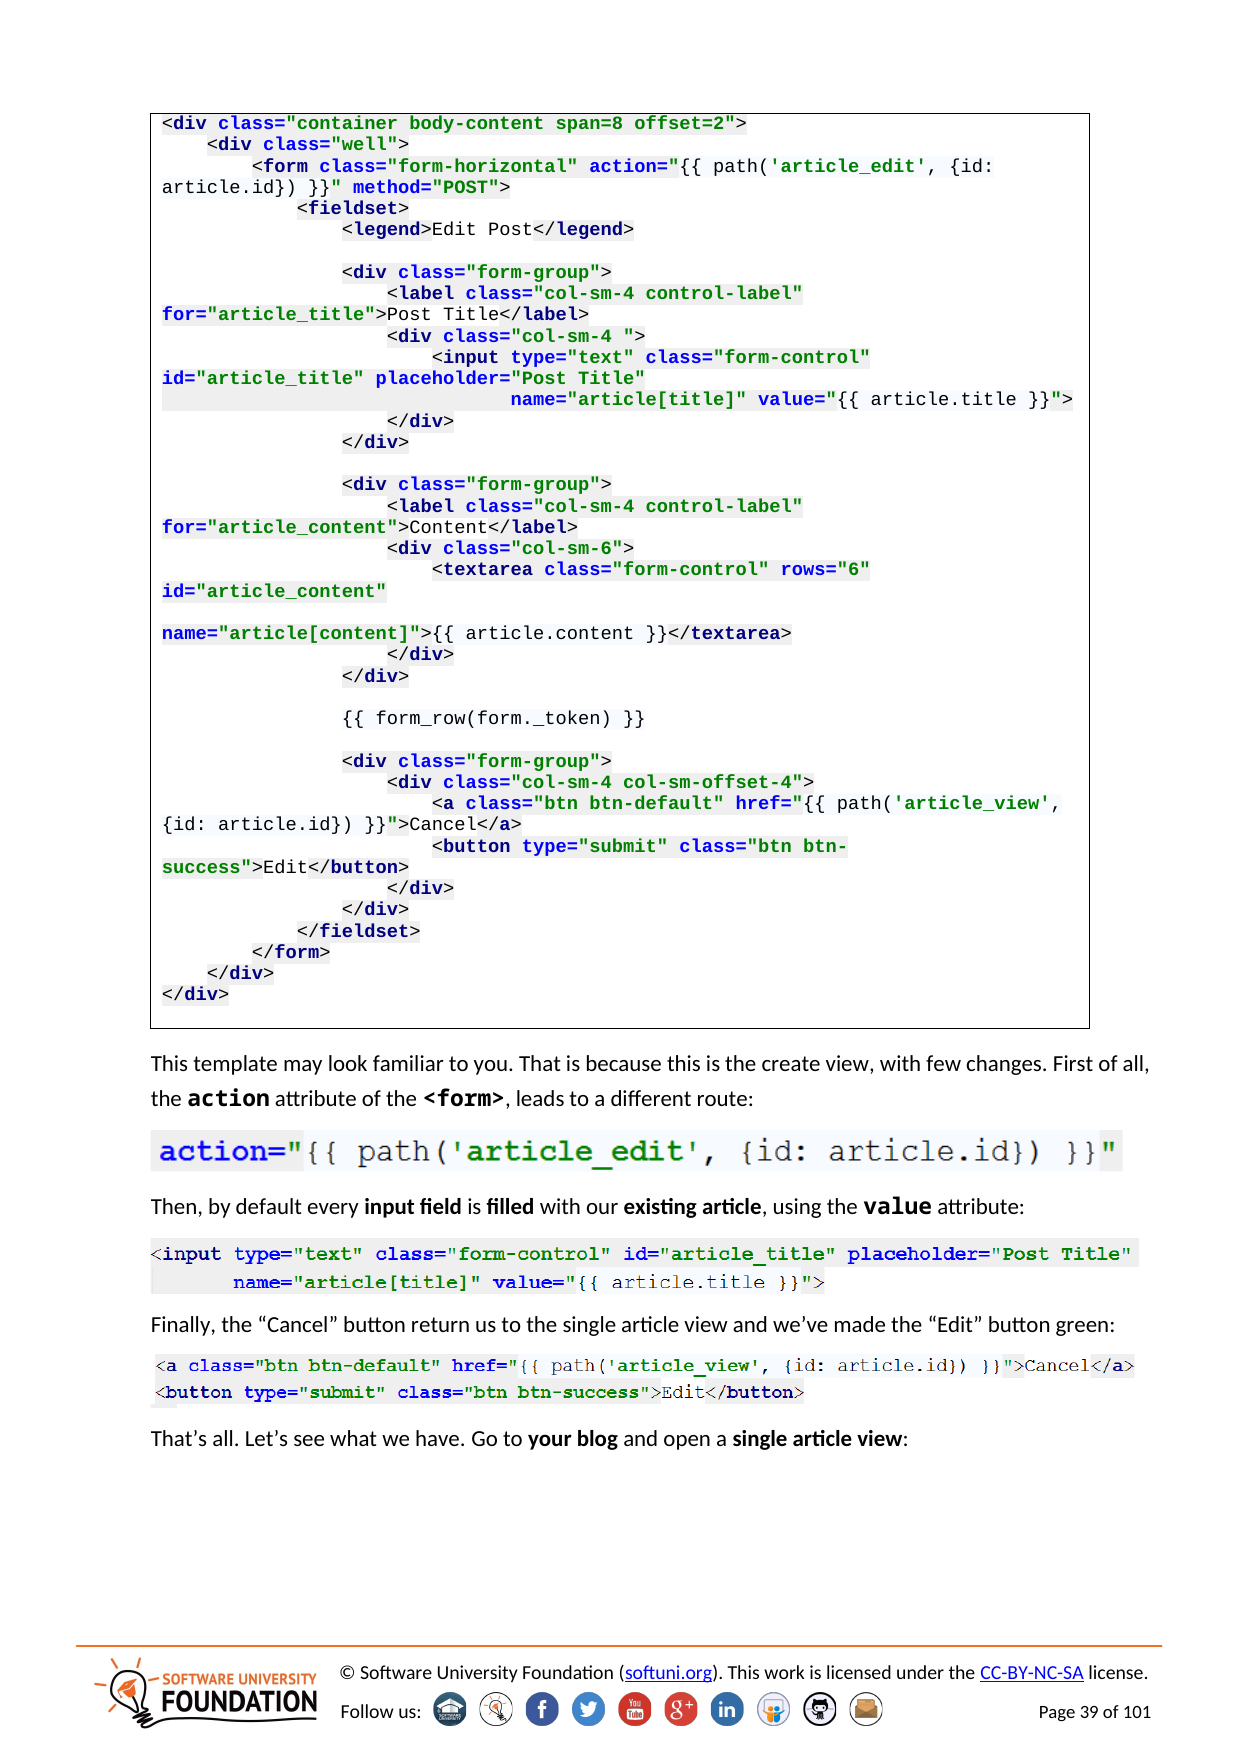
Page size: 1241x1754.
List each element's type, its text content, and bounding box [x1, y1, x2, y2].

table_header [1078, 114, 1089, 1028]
picture [710, 1692, 744, 1726]
picture [150, 1130, 1123, 1174]
text That’s all. Let’s see what we have. Go to your blog and open a single article view: [151, 1424, 1163, 1452]
picture [757, 1692, 790, 1726]
picture [664, 1692, 698, 1726]
picture [618, 1692, 652, 1726]
picture [479, 1692, 513, 1726]
picture [433, 1692, 467, 1726]
picture [150, 1354, 1142, 1408]
picture [93, 1656, 317, 1729]
picture [150, 1238, 1140, 1294]
picture [525, 1692, 559, 1726]
picture [803, 1692, 837, 1726]
picture [849, 1692, 883, 1726]
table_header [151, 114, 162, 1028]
text This template may look familiar to you. That is because this is the create view, with few changes. First of all, the action attribute of the <form>, leads to a different route: [151, 632, 1163, 1113]
text Then, by default every input field is filled with our existing article, using the value attribute: [151, 1190, 1163, 1221]
text Finally, the “Cancel” button return us to the single article view and we’ve made the “Edit” button green: [151, 1310, 1163, 1338]
picture [572, 1692, 605, 1726]
